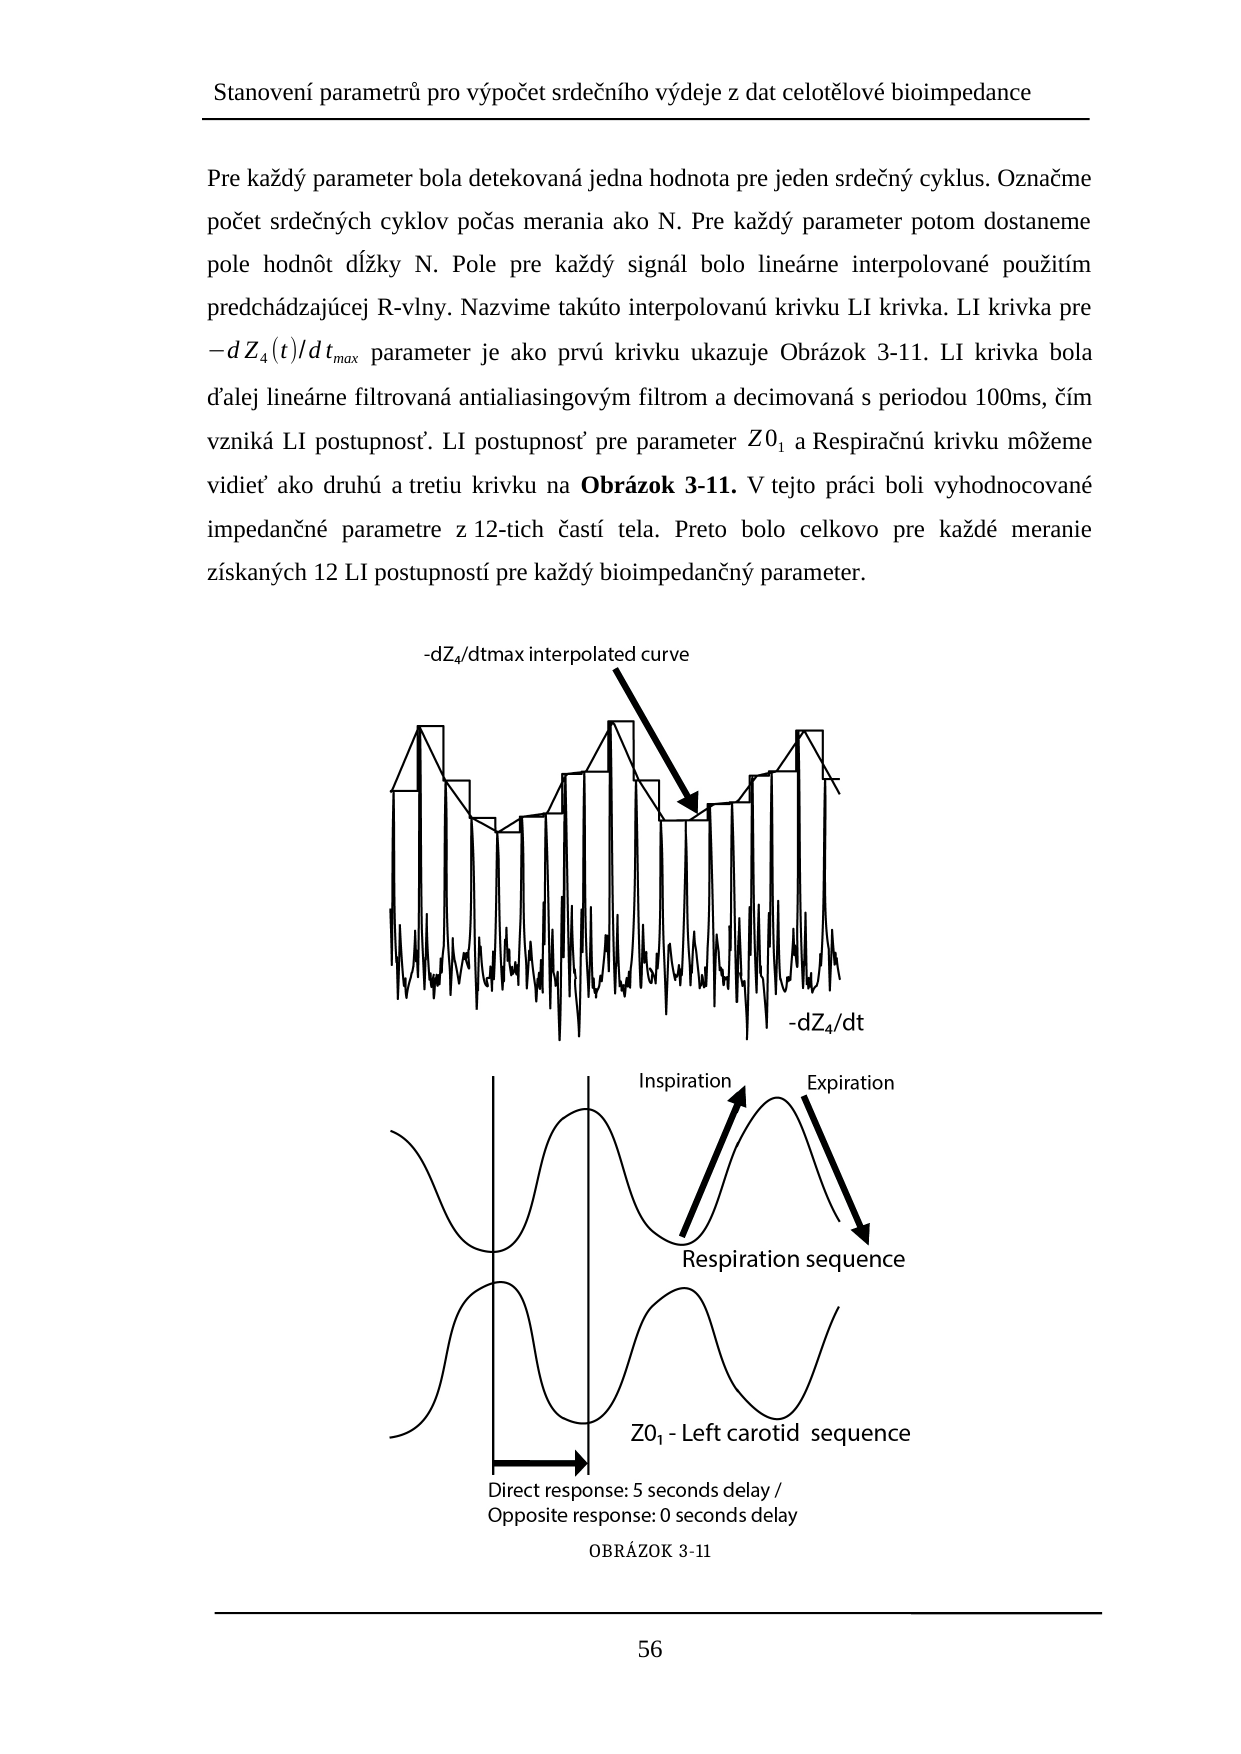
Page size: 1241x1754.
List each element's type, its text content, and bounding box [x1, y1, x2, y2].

picture [389, 643, 911, 1527]
